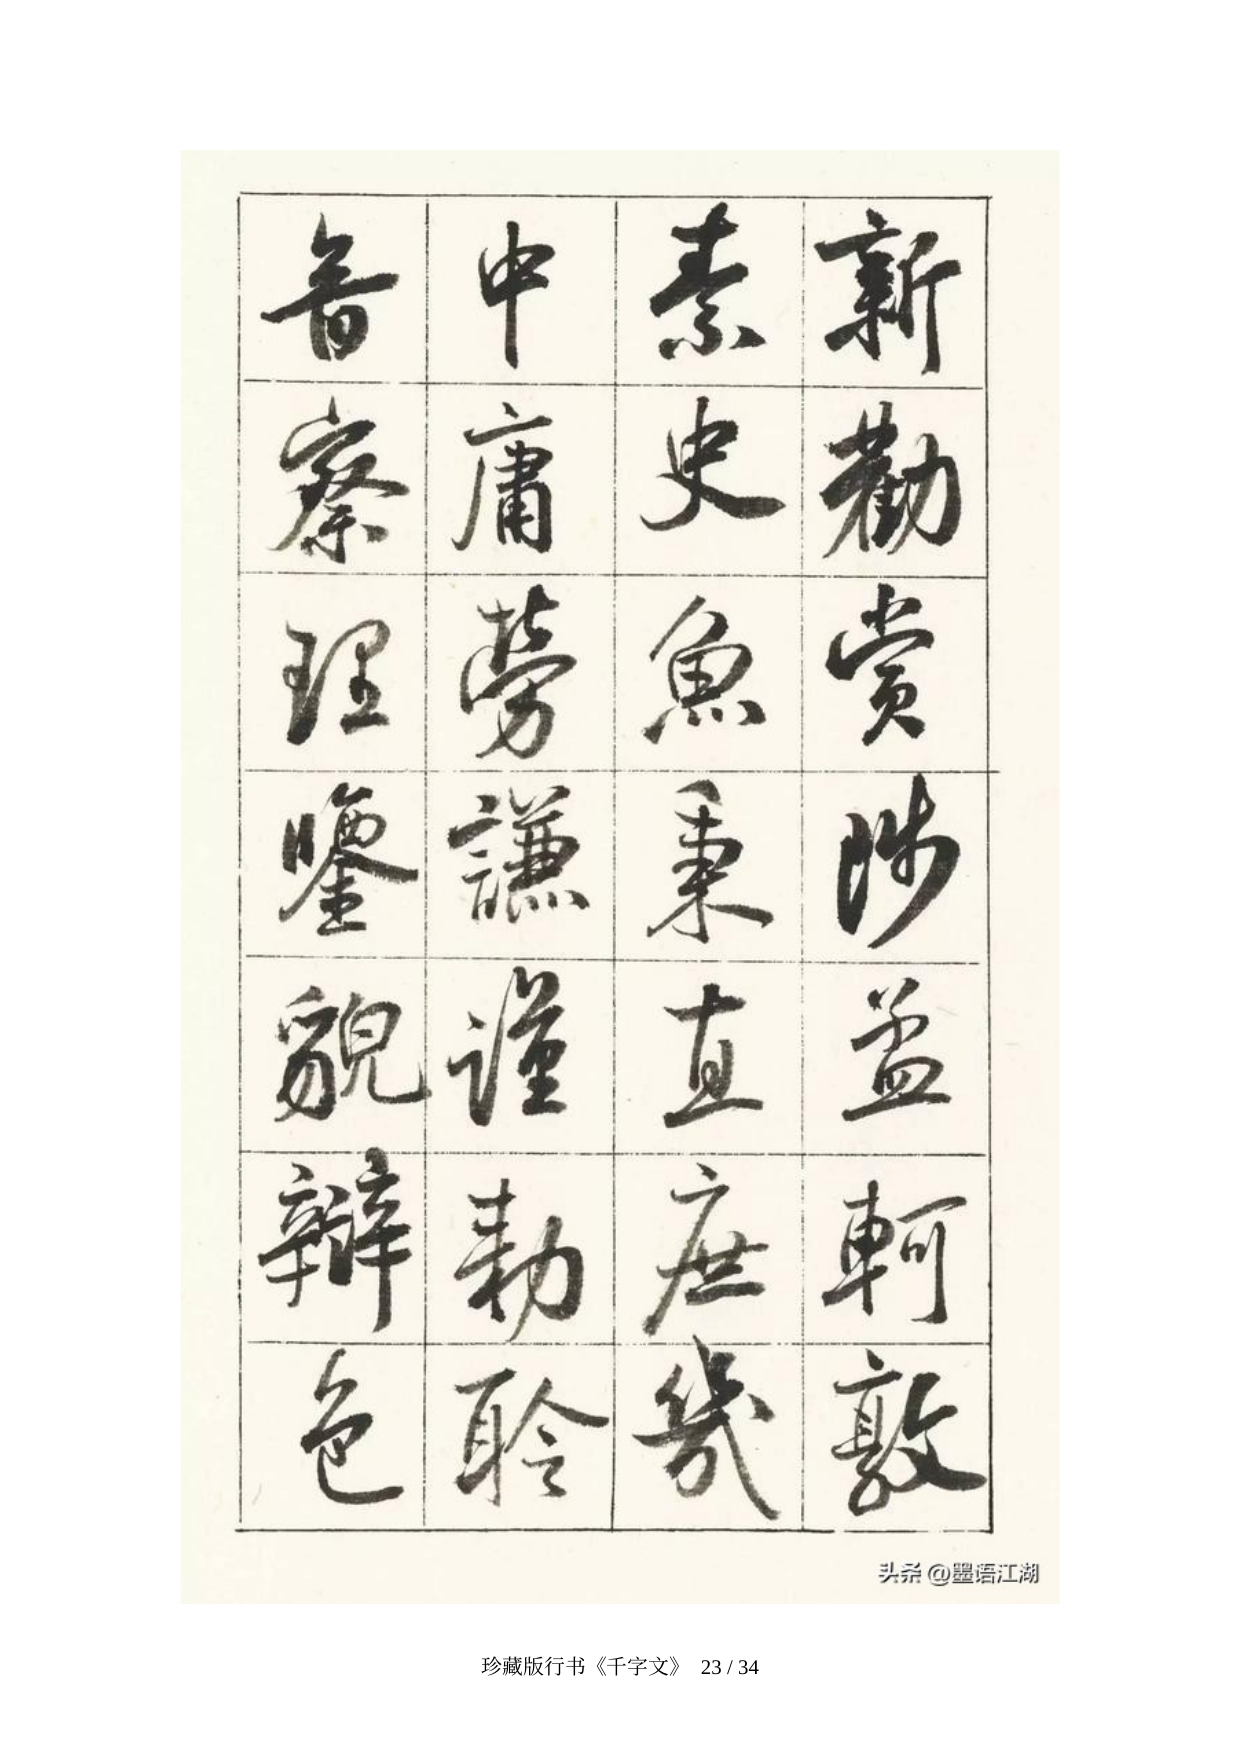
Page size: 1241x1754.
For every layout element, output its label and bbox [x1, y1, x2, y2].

picture [180, 150, 1060, 1604]
